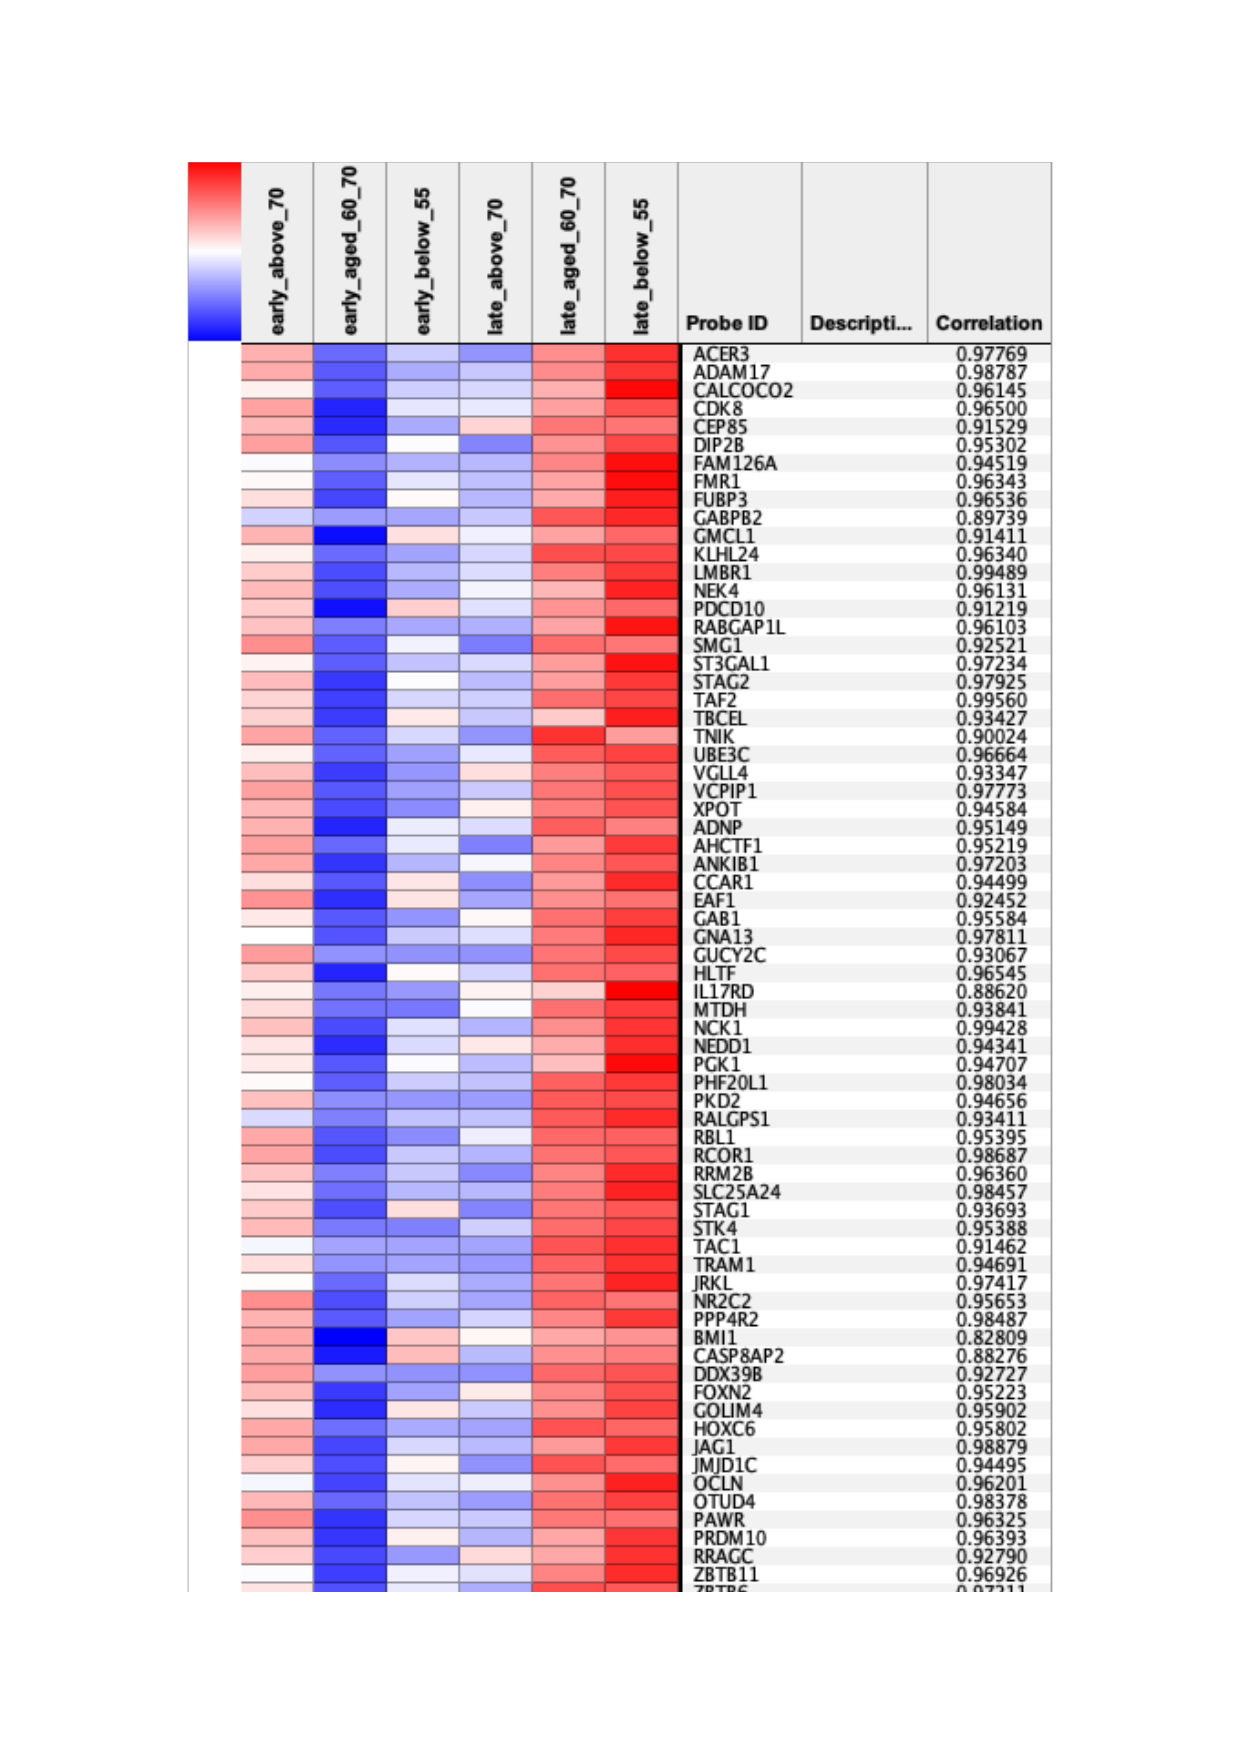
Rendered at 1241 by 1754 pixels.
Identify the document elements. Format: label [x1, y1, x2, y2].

picture [187, 162, 1053, 1592]
